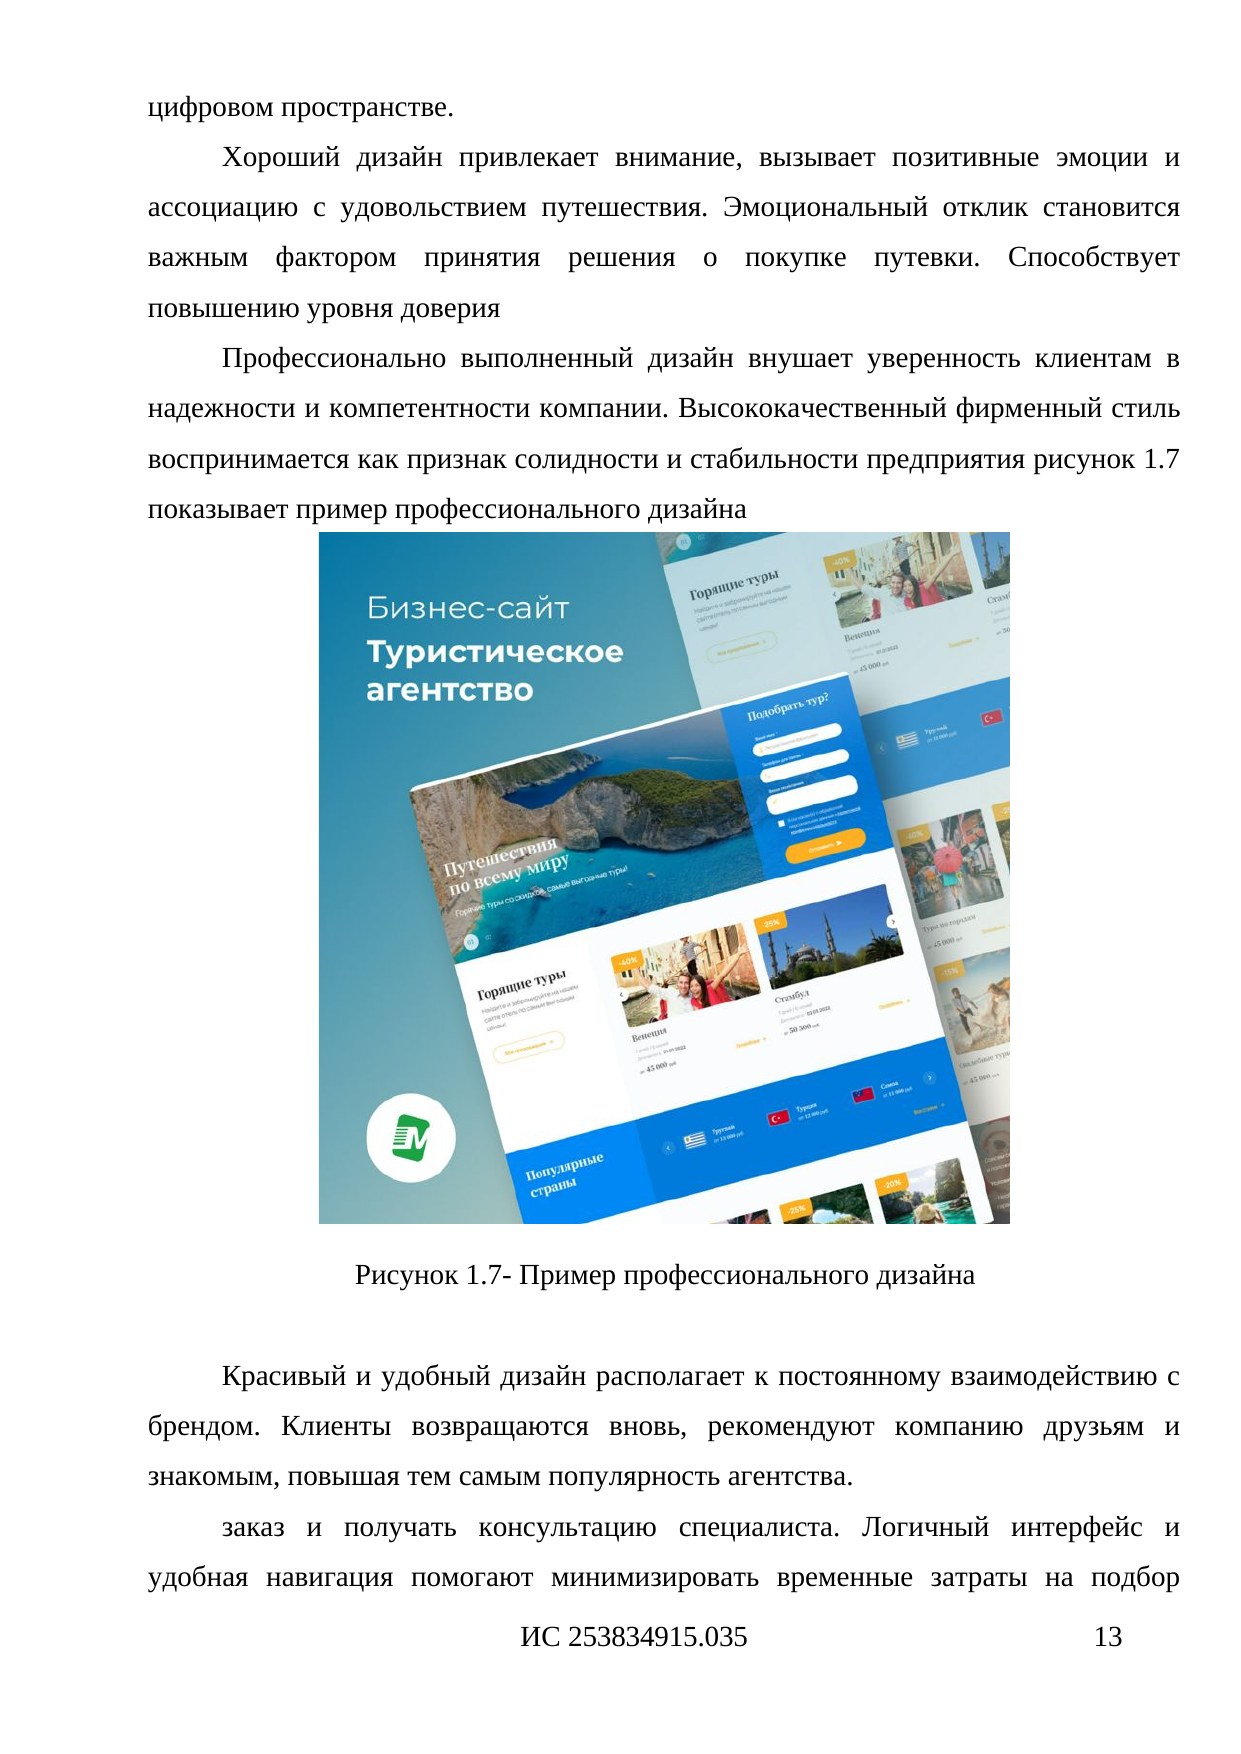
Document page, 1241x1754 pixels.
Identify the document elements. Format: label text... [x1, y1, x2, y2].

text Красивый и удобный дизайн располагает к постоянному взаимодействию с брендом. Клиенты возвращаются вновь, рекомендуют компанию друзьям и знакомым, повышая тем самым популярность агентства. [148, 1358, 1181, 1492]
text Профессионально выполненный дизайн внушает уверенность клиентам в надежности и компетентности компании. Высококачественный фирменный стиль воспринимается как признак солидности и стабильности предприятия рисунок 1.7 показывает пример профессионального дизайна [148, 340, 1181, 525]
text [148, 89, 1181, 122]
picture [318, 532, 1010, 1224]
text Хороший дизайн привлекает внимание, вызывает позитивные эмоции и ассоциацию с удовольствием путешествия. Эмоциональный отклик становится важным фактором принятия решения о покупке путевки. Способствует повышению уровня доверия [148, 139, 1181, 323]
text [148, 1509, 1181, 1593]
